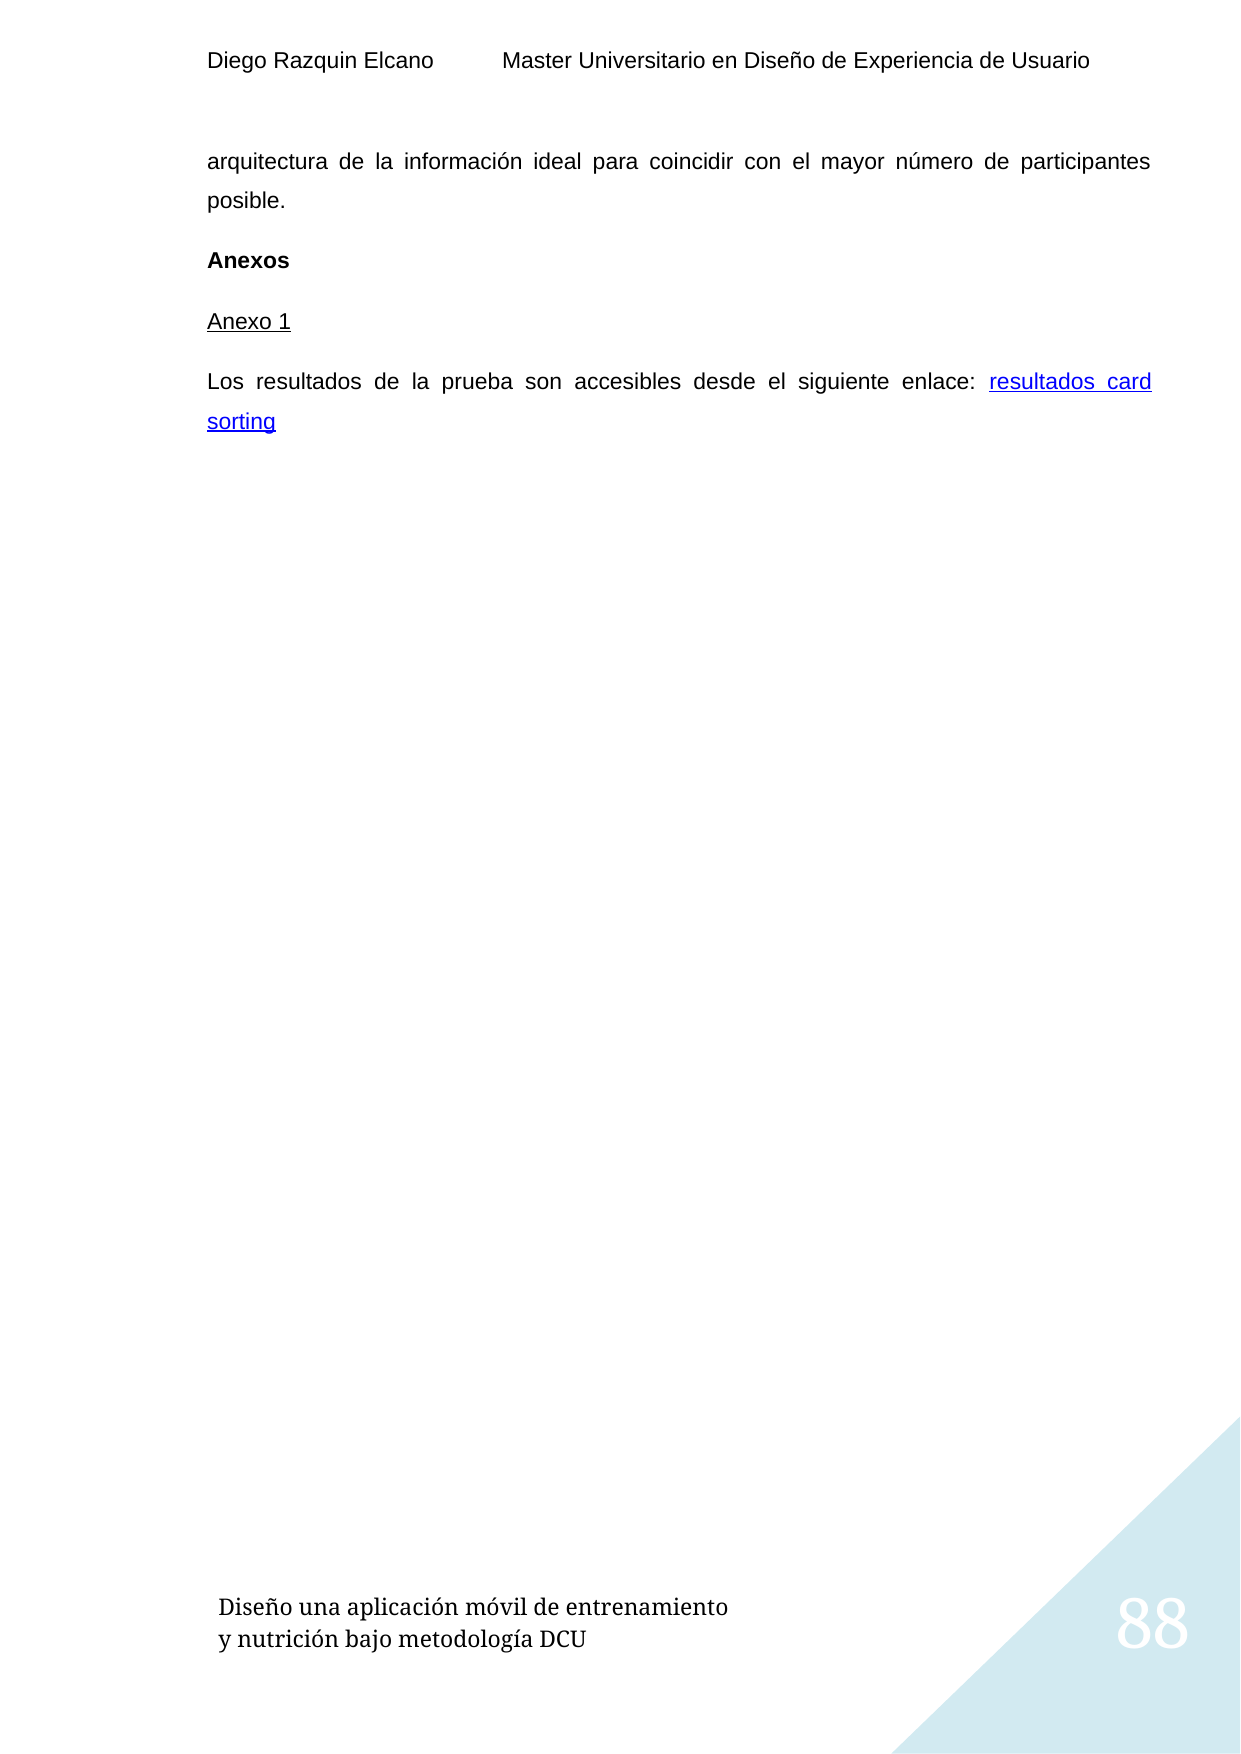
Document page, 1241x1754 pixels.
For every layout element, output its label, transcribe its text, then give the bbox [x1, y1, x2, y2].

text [207, 148, 1152, 213]
text Los resultados de la prueba son accesibles desde el siguiente enlace: resultados card sorting [207, 368, 1152, 434]
text Anexo 1 [207, 308, 1152, 334]
text Anexos [207, 247, 1152, 274]
